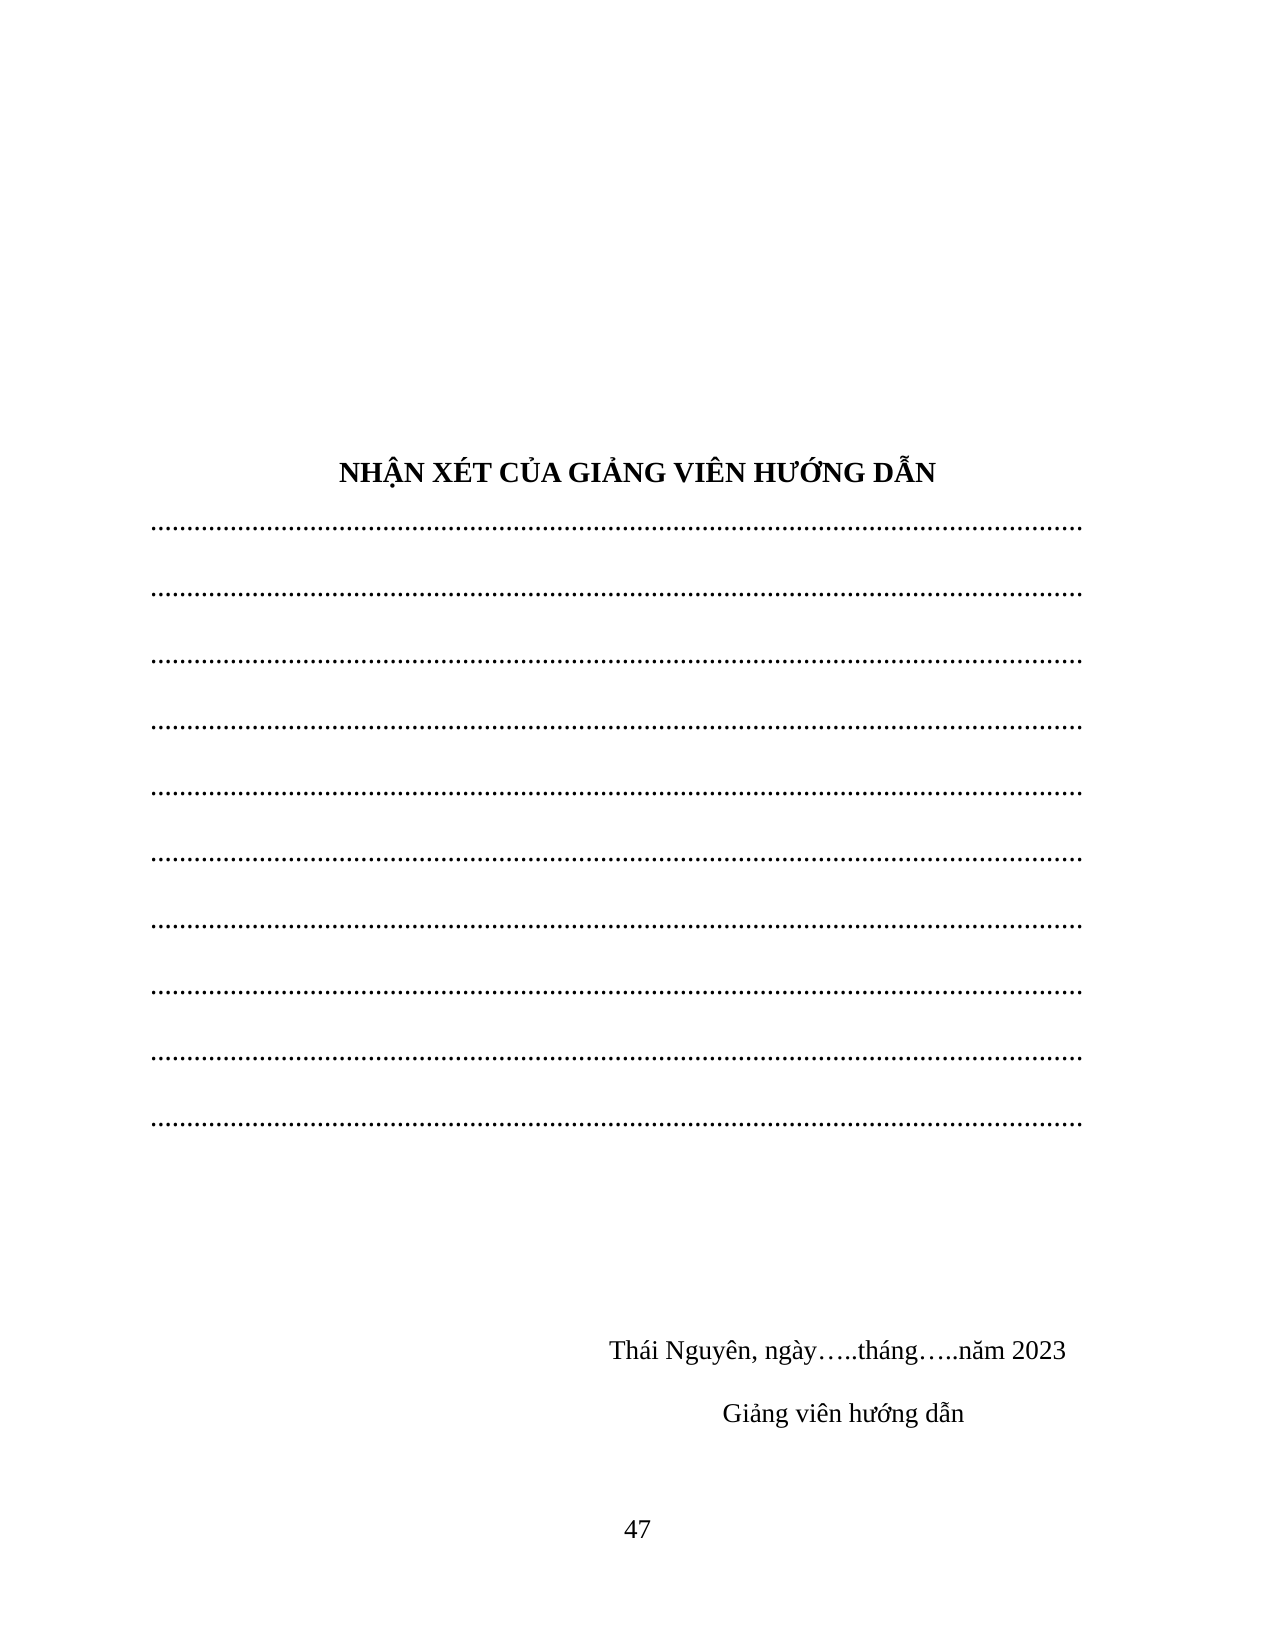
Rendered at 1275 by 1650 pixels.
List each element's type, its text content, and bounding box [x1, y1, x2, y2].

subtitle NHẬN XÉT CỦA GIẢNG VIÊN HƯỚNG DẪN [150, 455, 1125, 488]
text Giảng viên hướng dẫn [150, 1397, 1125, 1428]
text Thái Nguyên, ngày…..tháng…..năm 2023 [150, 1334, 1125, 1365]
